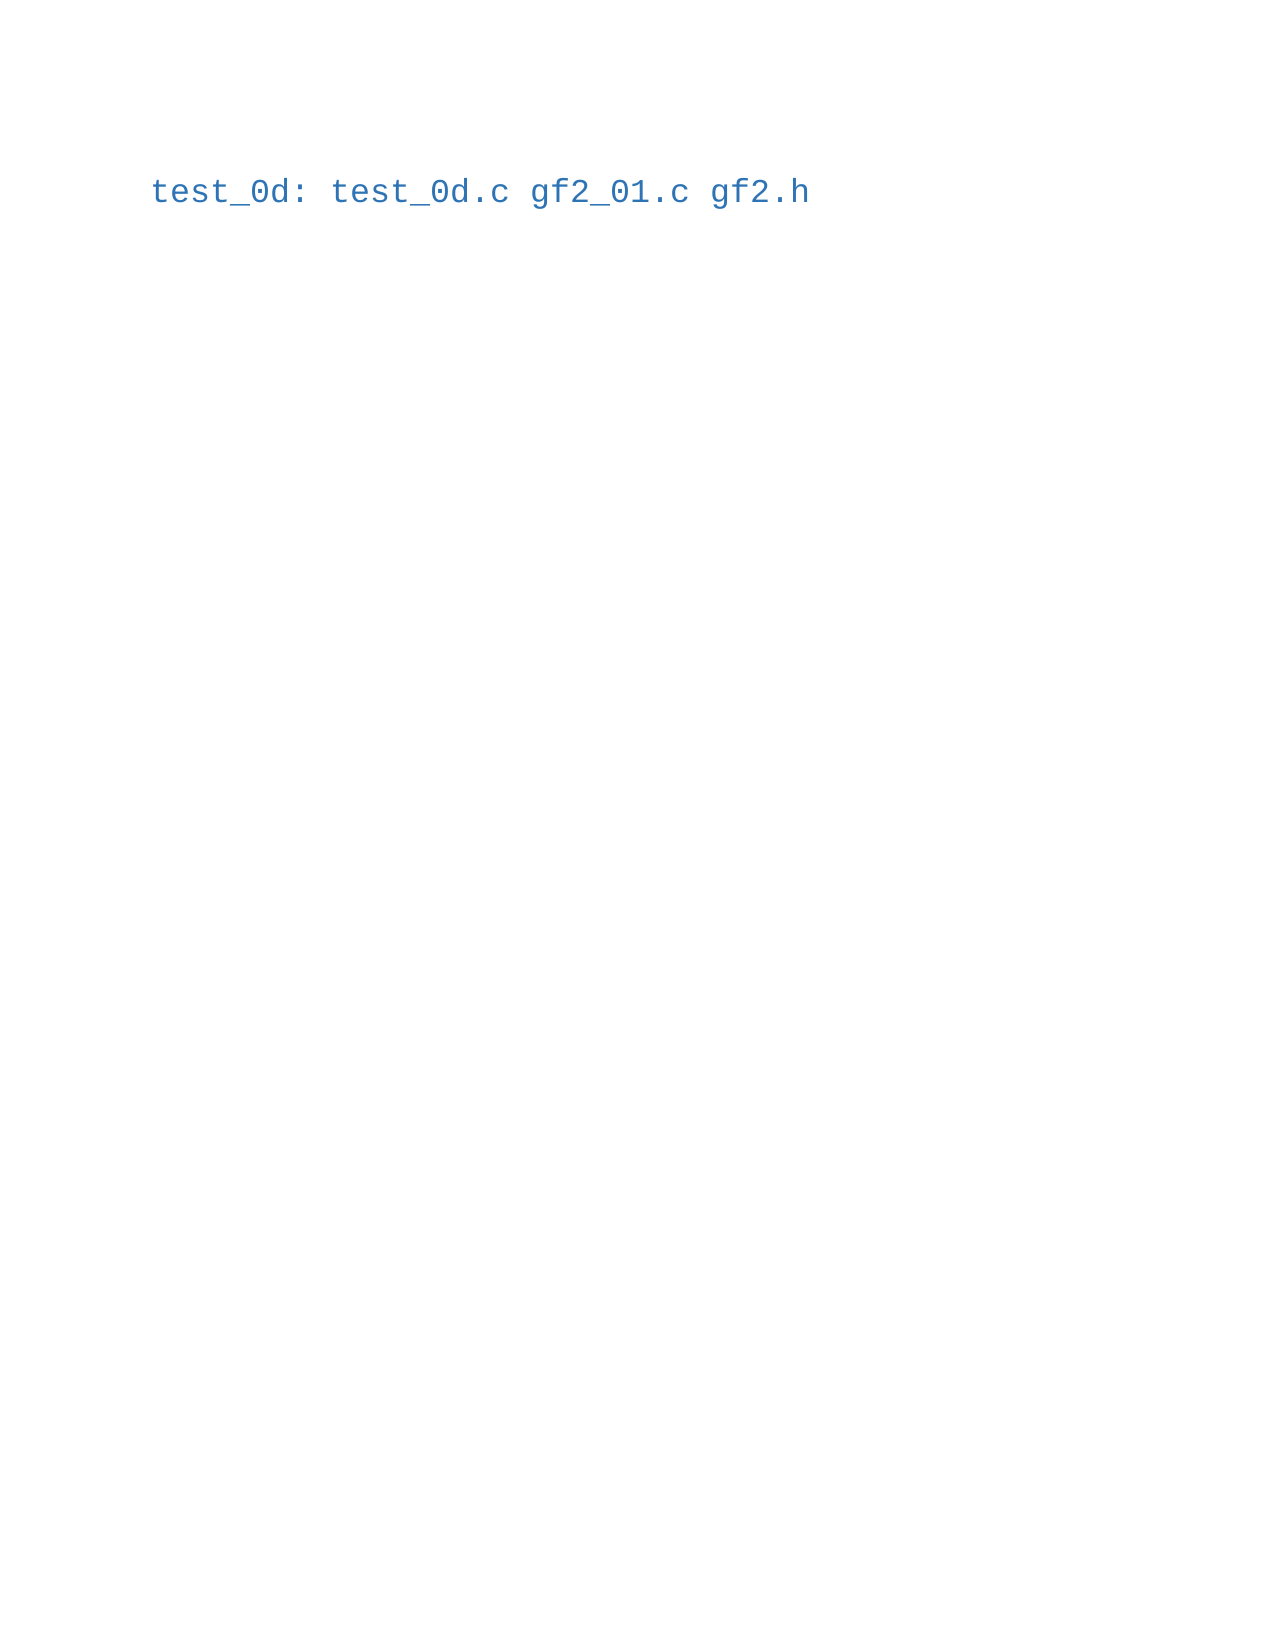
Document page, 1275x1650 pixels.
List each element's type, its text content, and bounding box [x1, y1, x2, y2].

subtitle test_0d: test_0d.c gf2_01.c gf2.h [150, 175, 1125, 213]
